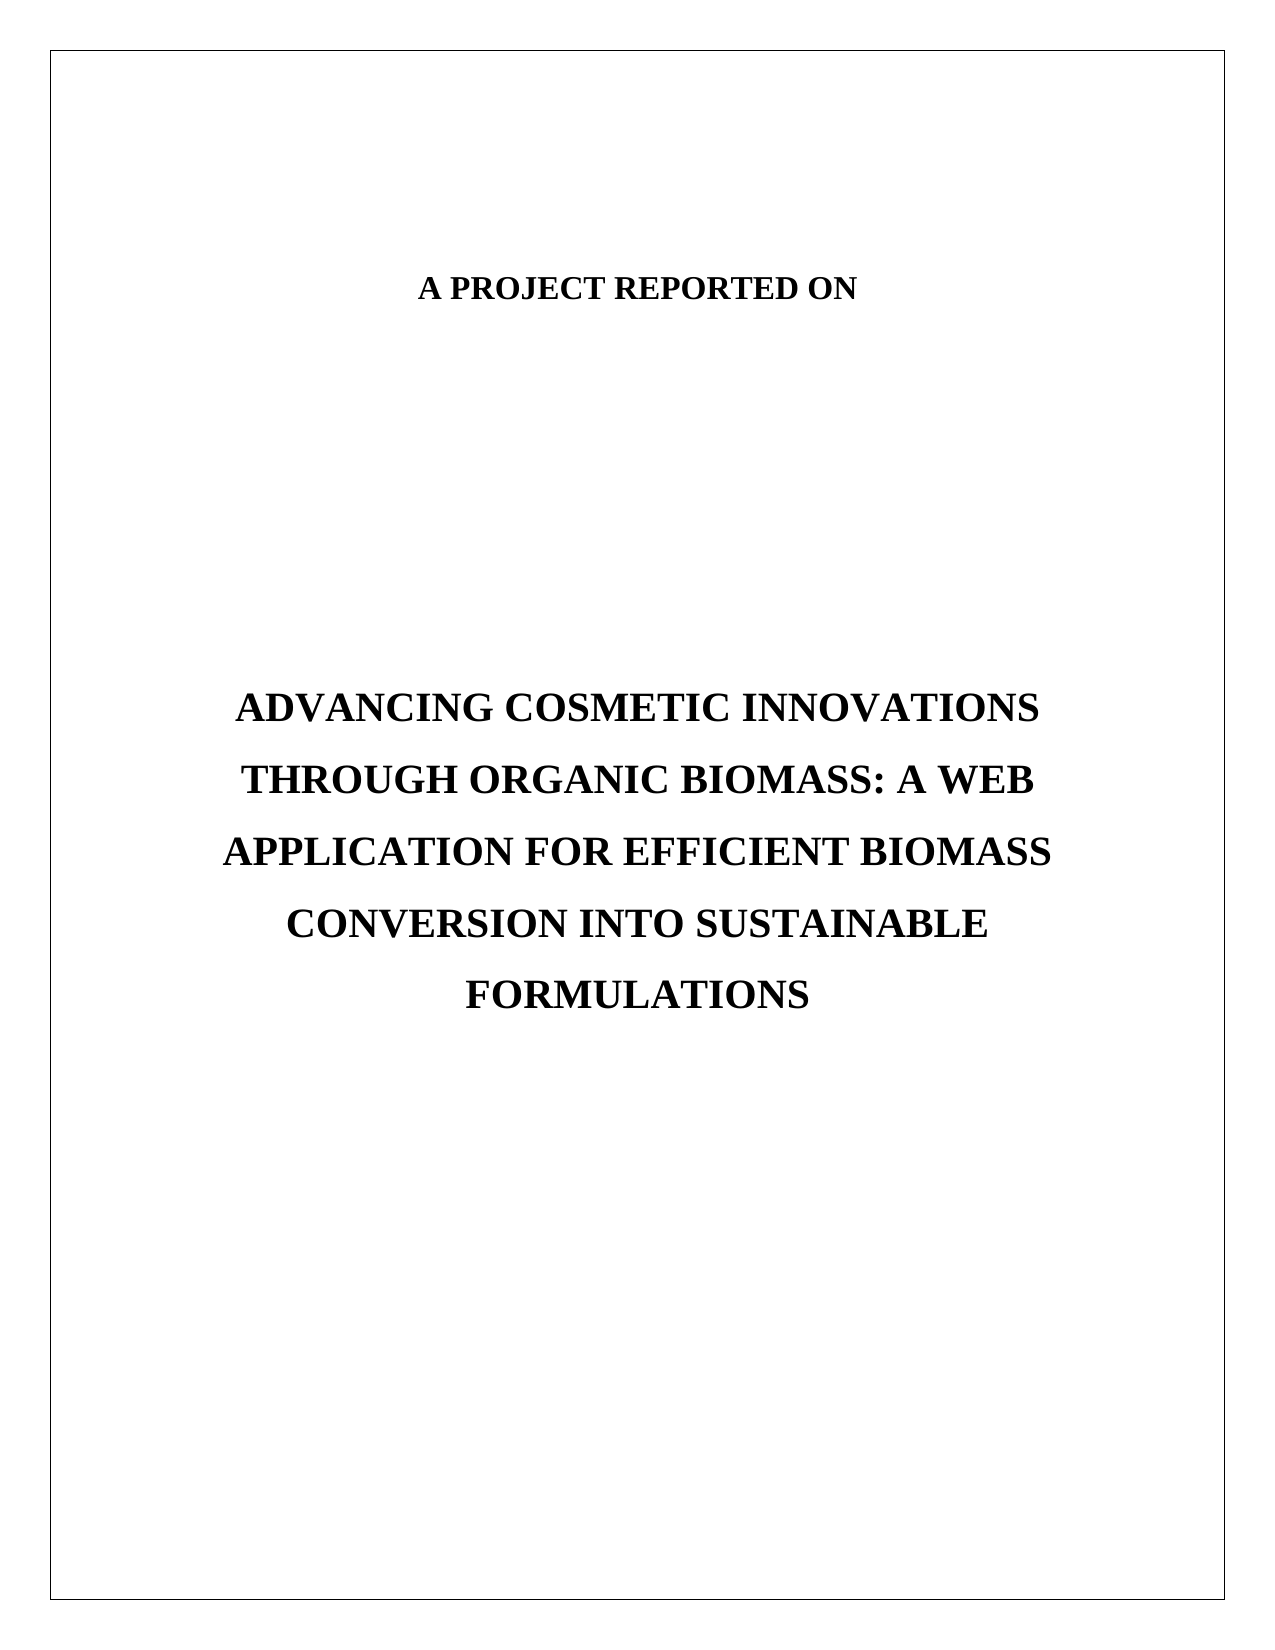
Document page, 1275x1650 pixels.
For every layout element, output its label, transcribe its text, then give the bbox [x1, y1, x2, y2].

text A PROJECT REPORTED ON [150, 268, 1125, 307]
text ADVANCING COSMETIC INNOVATIONS THROUGH ORGANIC BIOMASS: A WEB APPLICATION FOR EFFICIENT BIOMASS CONVERSION INTO SUSTAINABLE FORMULATIONS [150, 682, 1125, 1018]
